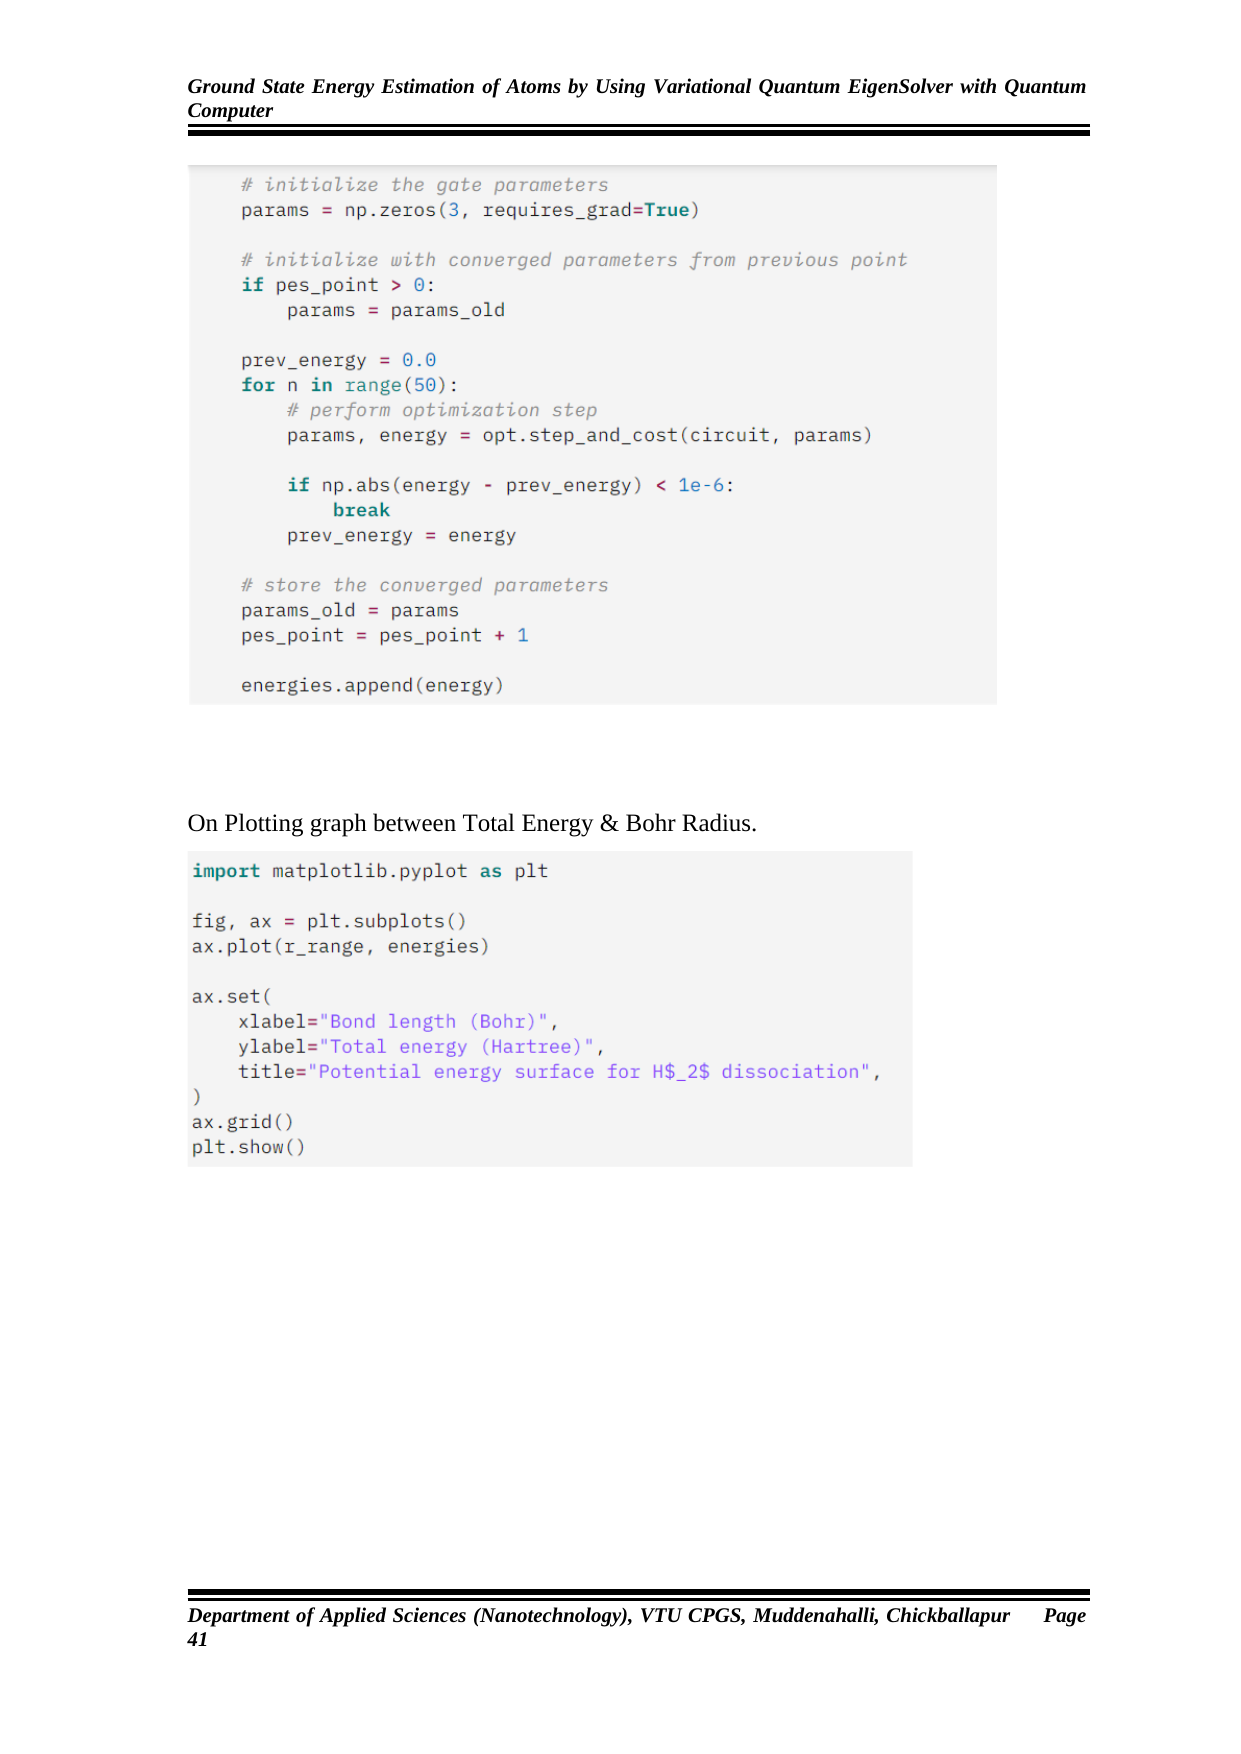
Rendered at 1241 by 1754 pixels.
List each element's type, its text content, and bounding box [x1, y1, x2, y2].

picture [187, 851, 913, 1172]
text On Plotting graph between Total Energy & Bohr Radius. [187, 808, 1090, 837]
picture [187, 165, 997, 706]
